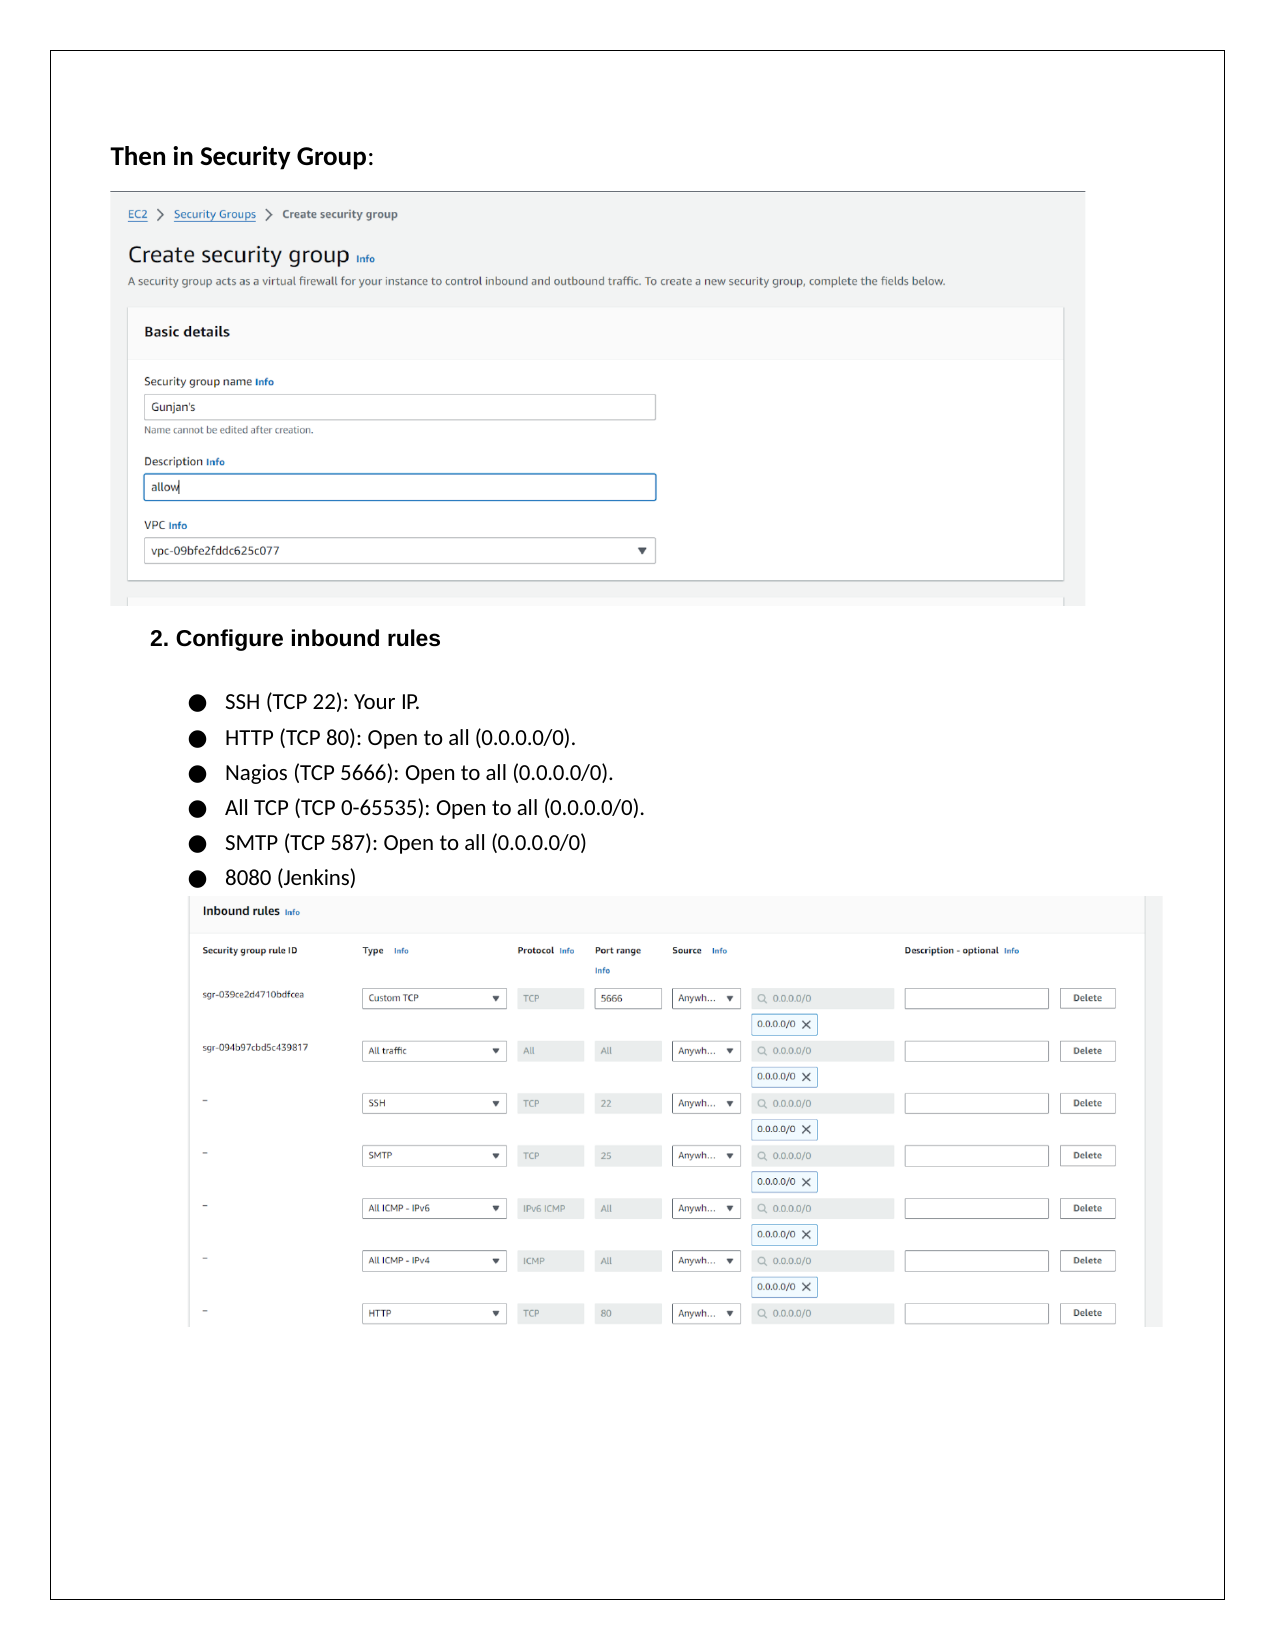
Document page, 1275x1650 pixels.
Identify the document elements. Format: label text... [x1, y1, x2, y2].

list 8080 (Jenkins) [187, 861, 1198, 892]
picture [110, 191, 1086, 606]
list SMTP (TCP 587): Open to all (0.0.0.0/0) [187, 826, 1198, 857]
list HTTP (TCP 80): Open to all (0.0.0.0/0). [187, 720, 1198, 752]
text Then in Security Group: [110, 139, 1198, 173]
list Nagios (TCP 5666): Open to all (0.0.0.0/0). [187, 756, 1198, 787]
subtitle Configure inbound rules [150, 624, 1198, 651]
list All TCP (TCP 0-65535): Open to all (0.0.0.0/0). [187, 791, 1198, 822]
list SSH (TCP 22): Your IP. [187, 685, 1198, 717]
picture [187, 896, 1163, 1327]
